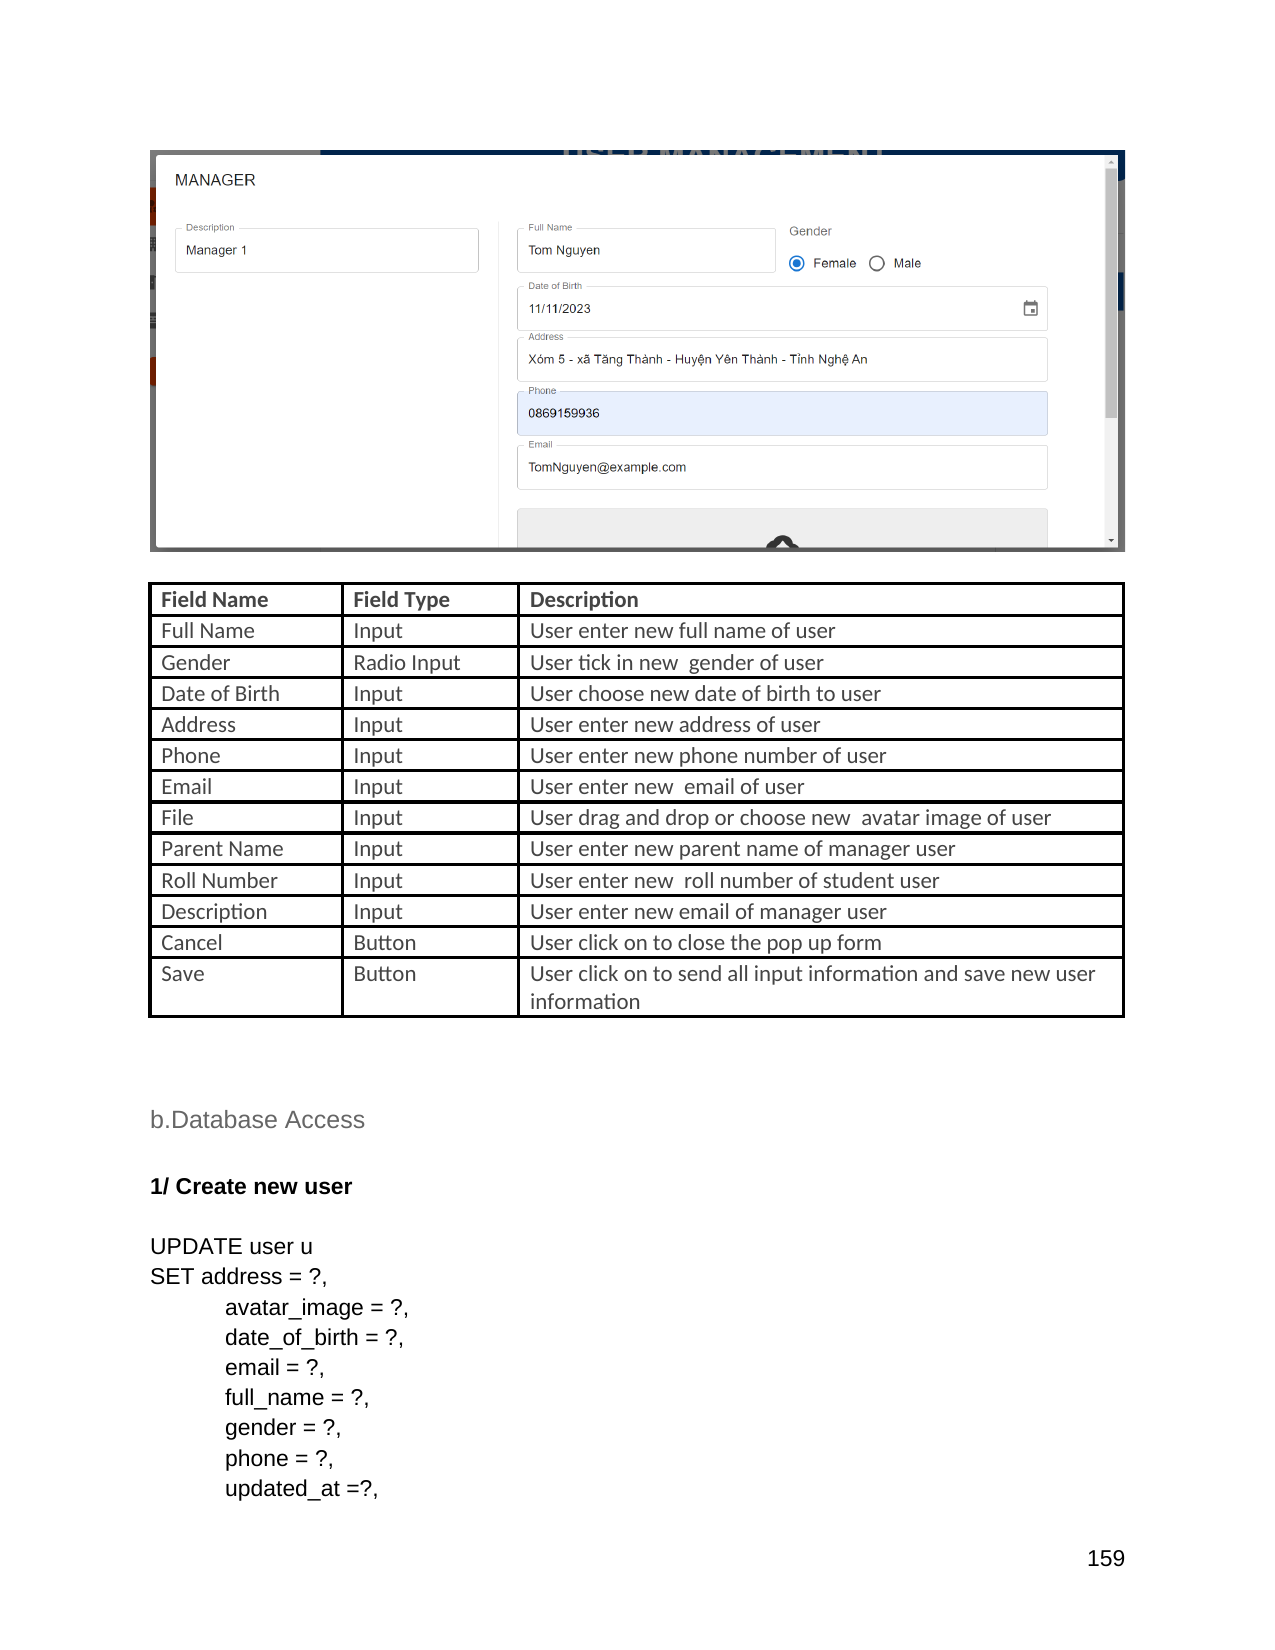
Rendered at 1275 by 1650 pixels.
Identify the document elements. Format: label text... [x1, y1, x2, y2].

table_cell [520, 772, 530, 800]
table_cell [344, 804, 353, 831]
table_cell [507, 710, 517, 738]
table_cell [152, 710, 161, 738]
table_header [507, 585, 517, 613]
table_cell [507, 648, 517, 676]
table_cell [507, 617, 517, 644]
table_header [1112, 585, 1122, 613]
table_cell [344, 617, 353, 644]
text full_name = ?, [225, 1384, 1125, 1411]
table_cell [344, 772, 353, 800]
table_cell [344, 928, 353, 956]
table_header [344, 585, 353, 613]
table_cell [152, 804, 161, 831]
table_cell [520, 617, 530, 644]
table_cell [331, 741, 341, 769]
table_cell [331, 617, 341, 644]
text UPDATE user u [150, 1233, 1125, 1259]
text SET address = ?, [150, 1263, 1125, 1290]
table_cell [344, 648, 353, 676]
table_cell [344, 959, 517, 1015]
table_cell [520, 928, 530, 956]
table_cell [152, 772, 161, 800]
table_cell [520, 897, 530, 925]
text avatar_image = ?, [225, 1293, 1125, 1320]
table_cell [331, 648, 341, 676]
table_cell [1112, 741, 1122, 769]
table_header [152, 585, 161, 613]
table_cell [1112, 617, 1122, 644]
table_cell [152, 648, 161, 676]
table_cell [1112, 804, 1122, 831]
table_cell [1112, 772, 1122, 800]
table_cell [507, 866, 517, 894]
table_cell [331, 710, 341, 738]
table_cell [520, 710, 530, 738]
text updated_at =?, [225, 1475, 1125, 1501]
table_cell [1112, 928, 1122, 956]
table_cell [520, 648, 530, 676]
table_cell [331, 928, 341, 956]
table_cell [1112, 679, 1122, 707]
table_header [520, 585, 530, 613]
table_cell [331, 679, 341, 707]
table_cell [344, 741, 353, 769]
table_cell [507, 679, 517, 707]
text date_of_birth = ?, [225, 1324, 1125, 1350]
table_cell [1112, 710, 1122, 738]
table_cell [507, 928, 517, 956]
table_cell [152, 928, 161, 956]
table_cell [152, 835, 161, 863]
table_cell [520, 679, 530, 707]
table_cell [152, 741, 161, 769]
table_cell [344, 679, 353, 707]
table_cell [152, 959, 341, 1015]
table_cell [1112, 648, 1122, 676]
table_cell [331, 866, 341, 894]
text email = ?, [225, 1354, 1125, 1380]
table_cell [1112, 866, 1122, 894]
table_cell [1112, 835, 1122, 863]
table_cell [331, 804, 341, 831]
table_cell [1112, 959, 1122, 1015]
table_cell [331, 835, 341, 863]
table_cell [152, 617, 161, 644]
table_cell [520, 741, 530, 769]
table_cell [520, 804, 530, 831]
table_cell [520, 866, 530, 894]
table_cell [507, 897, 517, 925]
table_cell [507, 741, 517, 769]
text 1/ Create new user [150, 1173, 1125, 1199]
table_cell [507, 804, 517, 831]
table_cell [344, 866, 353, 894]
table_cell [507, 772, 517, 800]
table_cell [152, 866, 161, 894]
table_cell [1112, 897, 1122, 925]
subtitle b.Database Access [150, 1105, 1125, 1134]
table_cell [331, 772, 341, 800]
text gender = ?, [225, 1414, 1125, 1441]
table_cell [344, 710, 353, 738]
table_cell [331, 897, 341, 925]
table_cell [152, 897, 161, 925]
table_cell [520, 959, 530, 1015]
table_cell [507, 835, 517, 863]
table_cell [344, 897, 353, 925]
text phone = ?, [225, 1444, 1125, 1471]
picture [150, 150, 1125, 552]
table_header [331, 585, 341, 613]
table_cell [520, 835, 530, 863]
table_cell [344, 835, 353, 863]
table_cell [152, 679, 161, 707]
